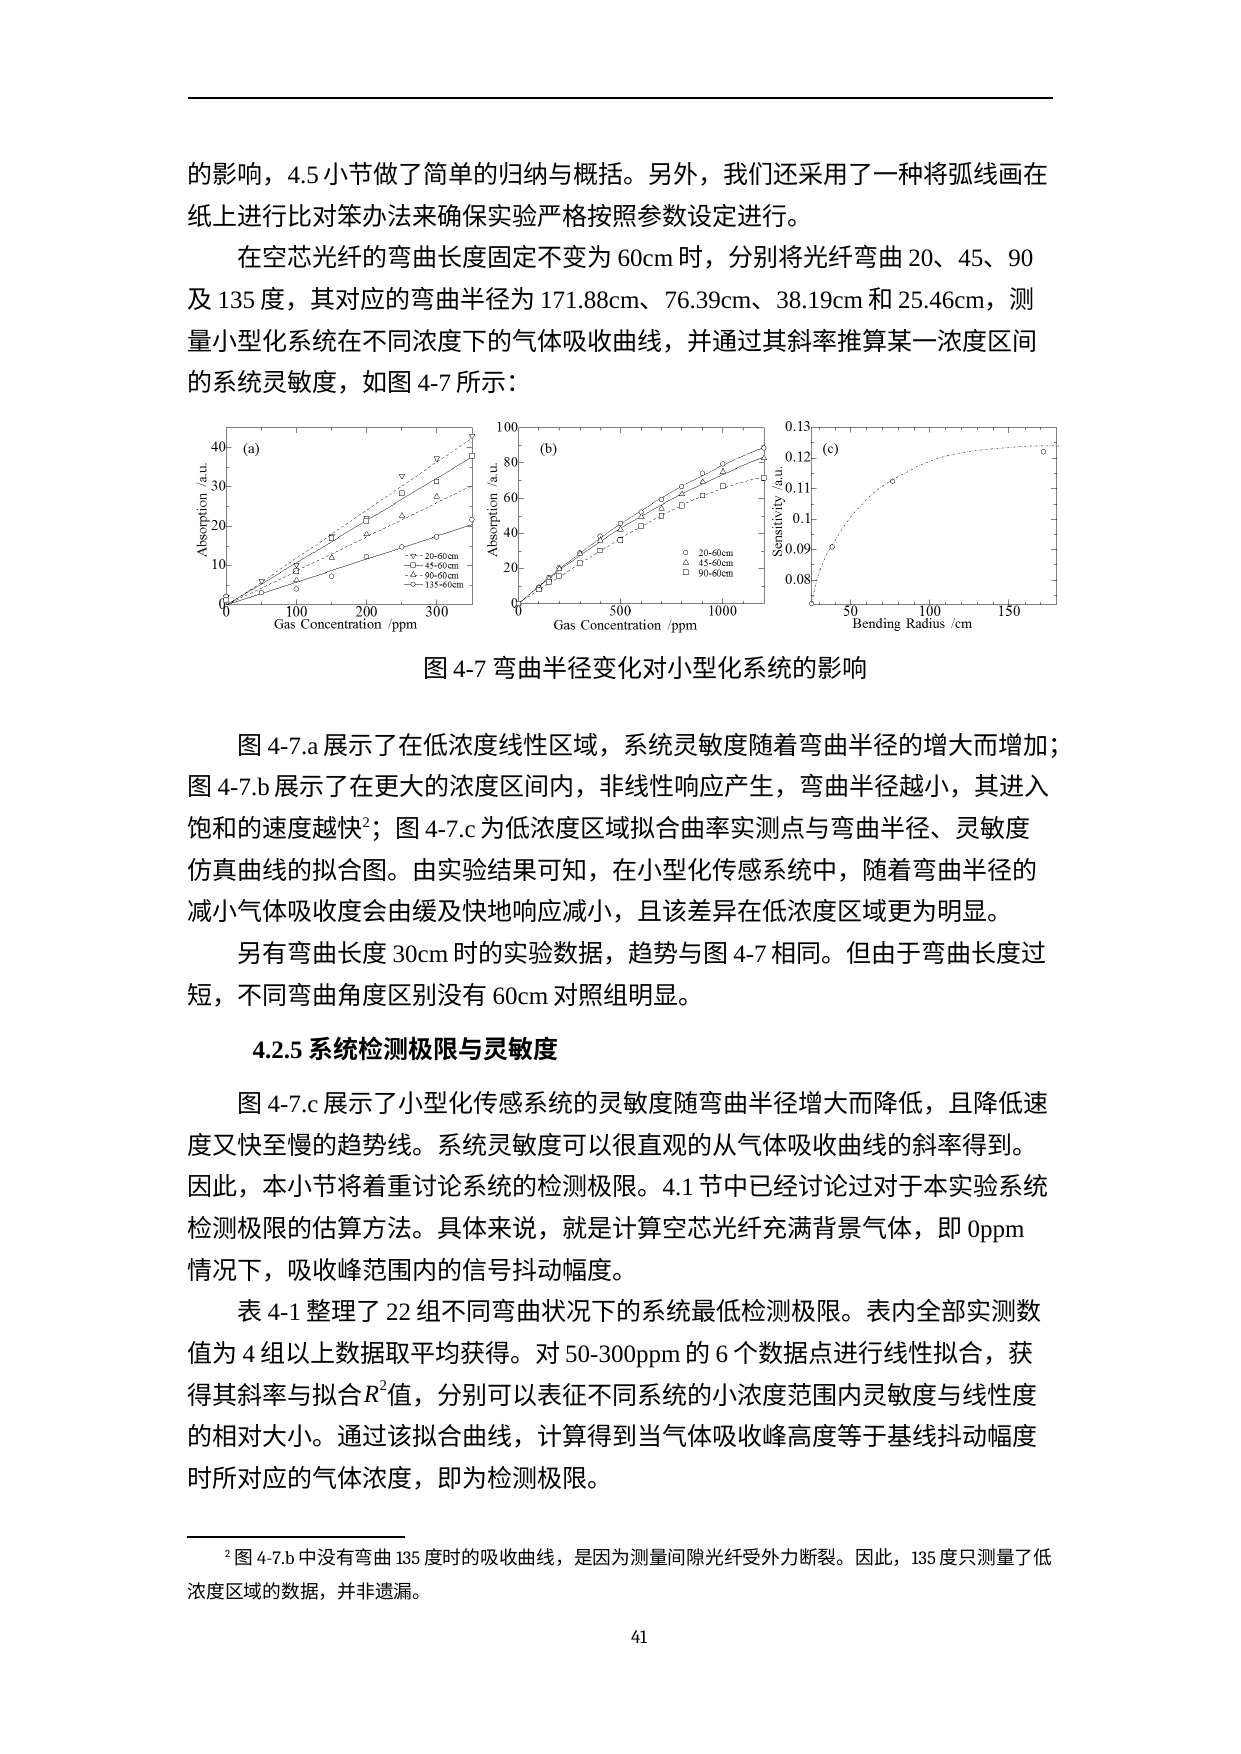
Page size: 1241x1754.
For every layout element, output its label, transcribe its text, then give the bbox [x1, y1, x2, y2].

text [187, 150, 1053, 233]
subtitle 4.2.5 系统检测极限与灵敏度 [202, 1025, 1053, 1067]
text 另有弯曲长度30cm时的实验数据，趋势与图4-7相同。但由于弯曲长度过短，不同弯曲角度区别没有60cm对照组明显。 [187, 929, 1053, 1012]
text 表4-1整理了22组不同弯曲状况下的系统最低检测极限。表内全部实测数值为4组以上数据取平均获得。对50-300ppm的6个数据点进行线性拟合，获得其斜率与拟合值，分别可以表征不同系统的小浓度范围内灵敏度与线性度的相对大小。通过该拟合曲线，计算得到当气体吸收峰高度等于基线抖动幅度时所对应的气体浓度，即为检测极限。 [187, 1287, 1053, 1496]
text 图4-7.c展示了小型化传感系统的灵敏度随弯曲半径增大而降低，且降低速度又快至慢的趋势线。系统灵敏度可以很直观的从气体吸收曲线的斜率得到。因此，本小节将着重讨论系统的检测极限。4.1节中已经讨论过对于本实验系统检测极限的估算方法。具体来说，就是计算空芯光纤充满背景气体，即0ppm情况下，吸收峰范围内的信号抖动幅度。 [187, 1079, 1053, 1287]
picture [187, 400, 1074, 642]
text 图4-7.a展示了在低浓度线性区域，系统灵敏度随着弯曲半径的增大而增加；图4-7.b展示了在更大的浓度区间内，非线性响应产生，弯曲半径越小，其进入饱和的速度越快；图4-7.c为低浓度区域拟合曲率实测点与弯曲半径、灵敏度仿真曲线的拟合图。由实验结果可知，在小型化传感系统中，随着弯曲半径的减小气体吸收度会由缓及快地响应减小，且该差异在低浓度区域更为明显。 [187, 721, 1053, 929]
text 图4-7 弯曲半径变化对小型化系统的影响 [187, 648, 1053, 684]
text 在空芯光纤的弯曲长度固定不变为60cm时，分别将光纤弯曲20、45、90及135度，其对应的弯曲半径为171.88cm、76.39cm、38.19cm和25.46cm，测量小型化系统在不同浓度下的气体吸收曲线，并通过其斜率推算某一浓度区间的系统灵敏度，如图4-7所示： [187, 233, 1053, 400]
